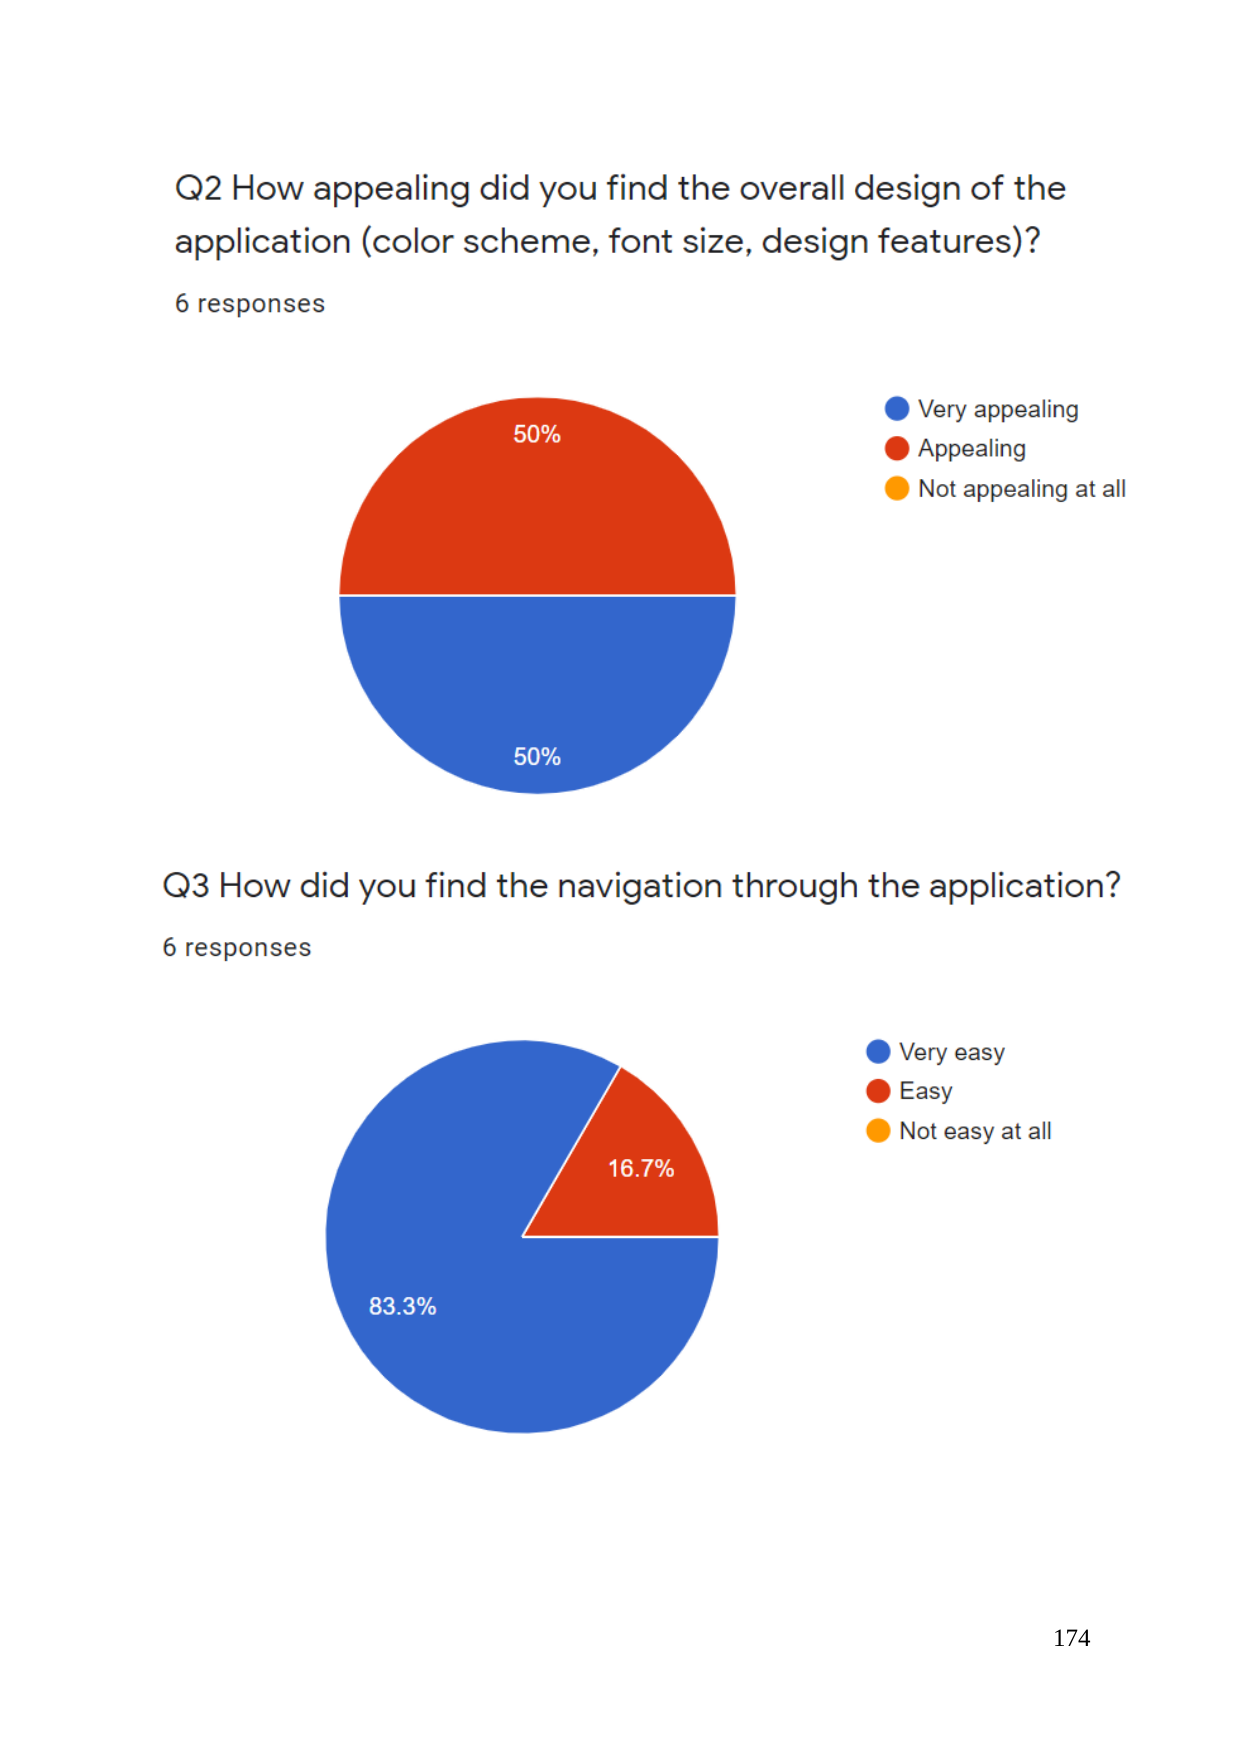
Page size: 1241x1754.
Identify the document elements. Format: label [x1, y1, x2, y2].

picture [150, 850, 1154, 1456]
picture [150, 150, 1154, 820]
